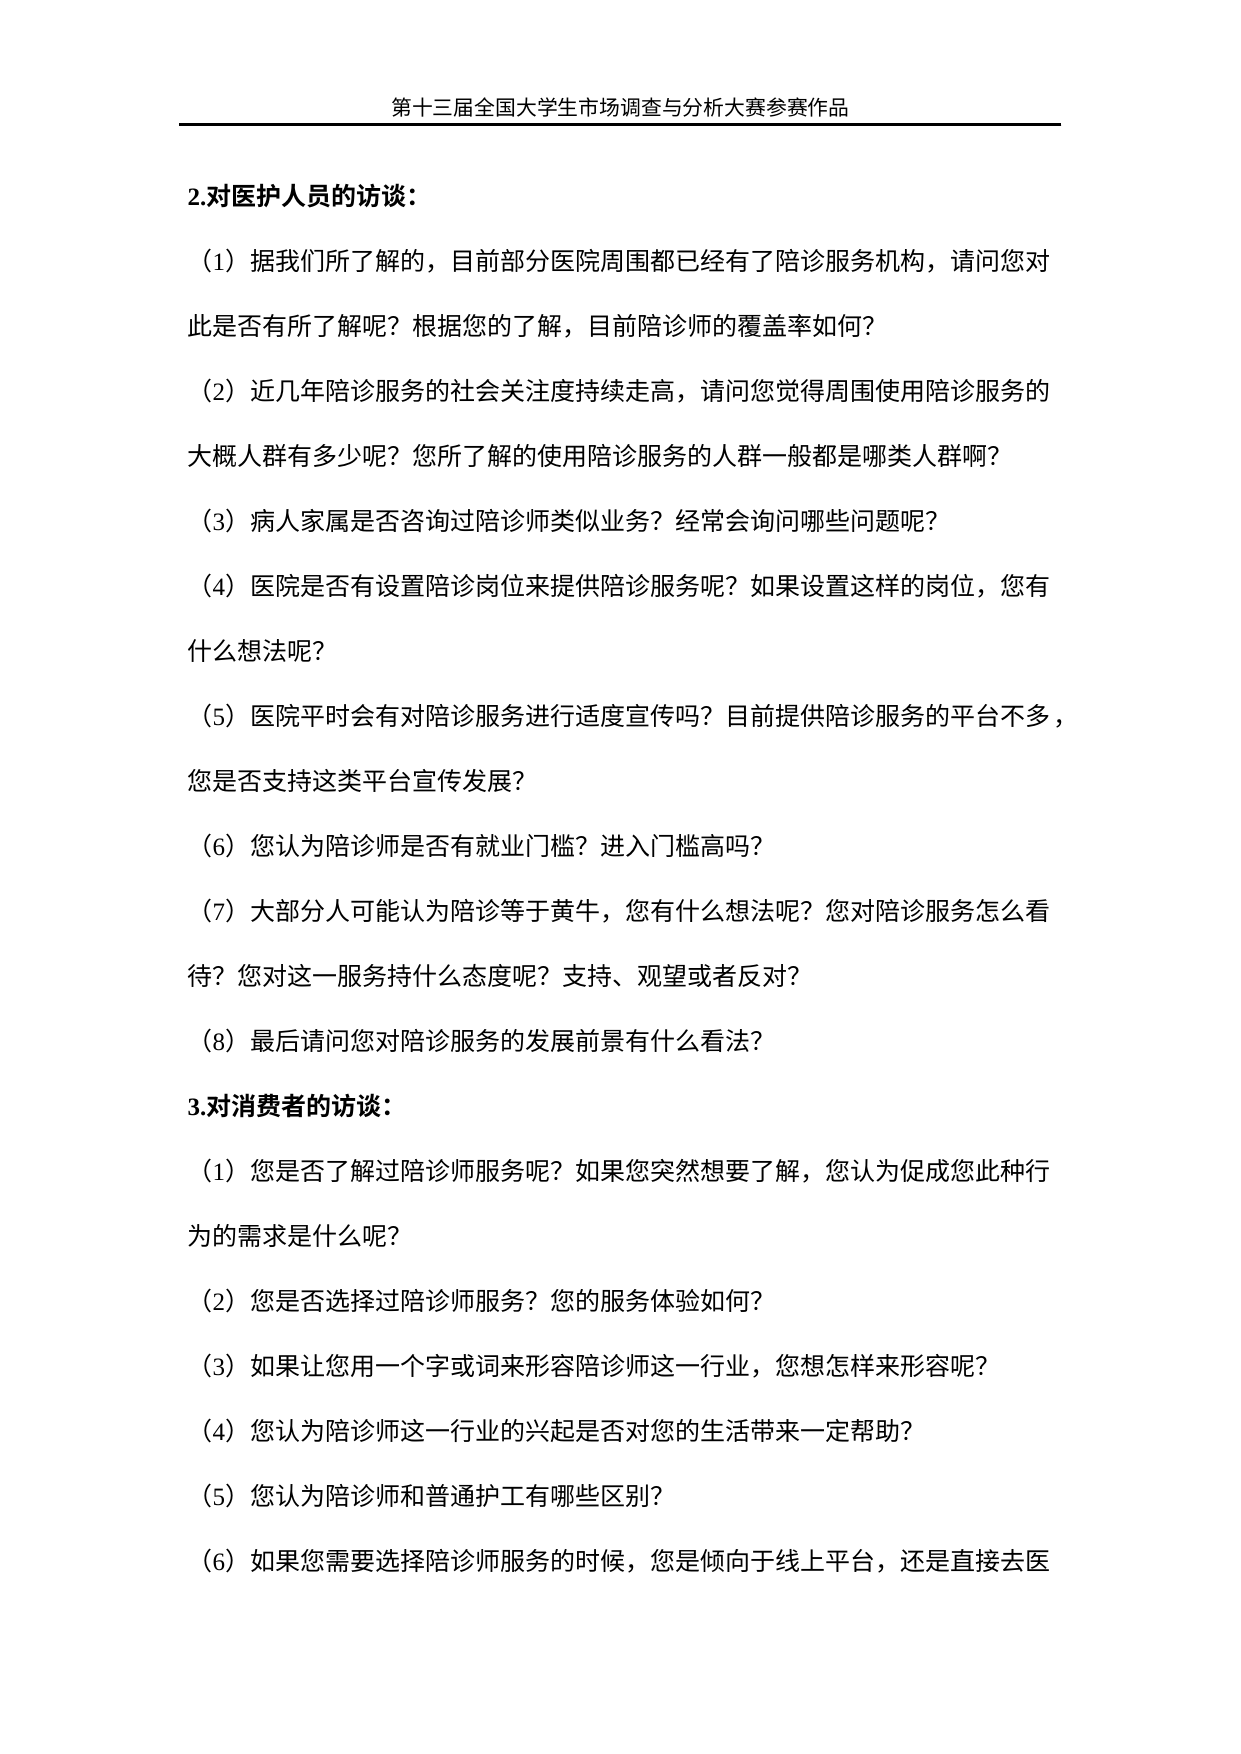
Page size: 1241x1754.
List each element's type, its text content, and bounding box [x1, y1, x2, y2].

list 2.对医护人员的访谈： [187, 162, 1053, 227]
list （6）您认为陪诊师是否有就业门槛？进入门槛高吗？ [187, 812, 1053, 877]
list （4）医院是否有设置陪诊岗位来提供陪诊服务呢？如果设置这样的岗位，您有什么想法呢？ [187, 552, 1053, 682]
list （2）您是否选择过陪诊师服务？您的服务体验如何？ [187, 1267, 1053, 1332]
list 3.对消费者的访谈： [187, 1072, 1053, 1137]
list （7）大部分人可能认为陪诊等于黄牛，您有什么想法呢？您对陪诊服务怎么看待？您对这一服务持什么态度呢？支持、观望或者反对？ [187, 877, 1053, 1007]
list （8）最后请问您对陪诊服务的发展前景有什么看法？ [187, 1007, 1053, 1072]
list （4）您认为陪诊师这一行业的兴起是否对您的生活带来一定帮助？ [187, 1397, 1053, 1462]
list （2）近几年陪诊服务的社会关注度持续走高，请问您觉得周围使用陪诊服务的大概人群有多少呢？您所了解的使用陪诊服务的人群一般都是哪类人群啊？ [187, 357, 1053, 487]
list （1）您是否了解过陪诊师服务呢？如果您突然想要了解，您认为促成您此种行为的需求是什么呢？ [187, 1137, 1053, 1267]
list （3）如果让您用一个字或词来形容陪诊师这一行业，您想怎样来形容呢？ [187, 1332, 1053, 1397]
list （3）病人家属是否咨询过陪诊师类似业务？经常会询问哪些问题呢？ [187, 487, 1053, 552]
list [187, 1527, 1053, 1592]
list （5）医院平时会有对陪诊服务进行适度宣传吗？目前提供陪诊服务的平台不多，您是否支持这类平台宣传发展？ [187, 682, 1053, 812]
list （5）您认为陪诊师和普通护工有哪些区别？ [187, 1462, 1053, 1527]
list （1）据我们所了解的，目前部分医院周围都已经有了陪诊服务机构，请问您对此是否有所了解呢？根据您的了解，目前陪诊师的覆盖率如何？ [187, 227, 1053, 357]
